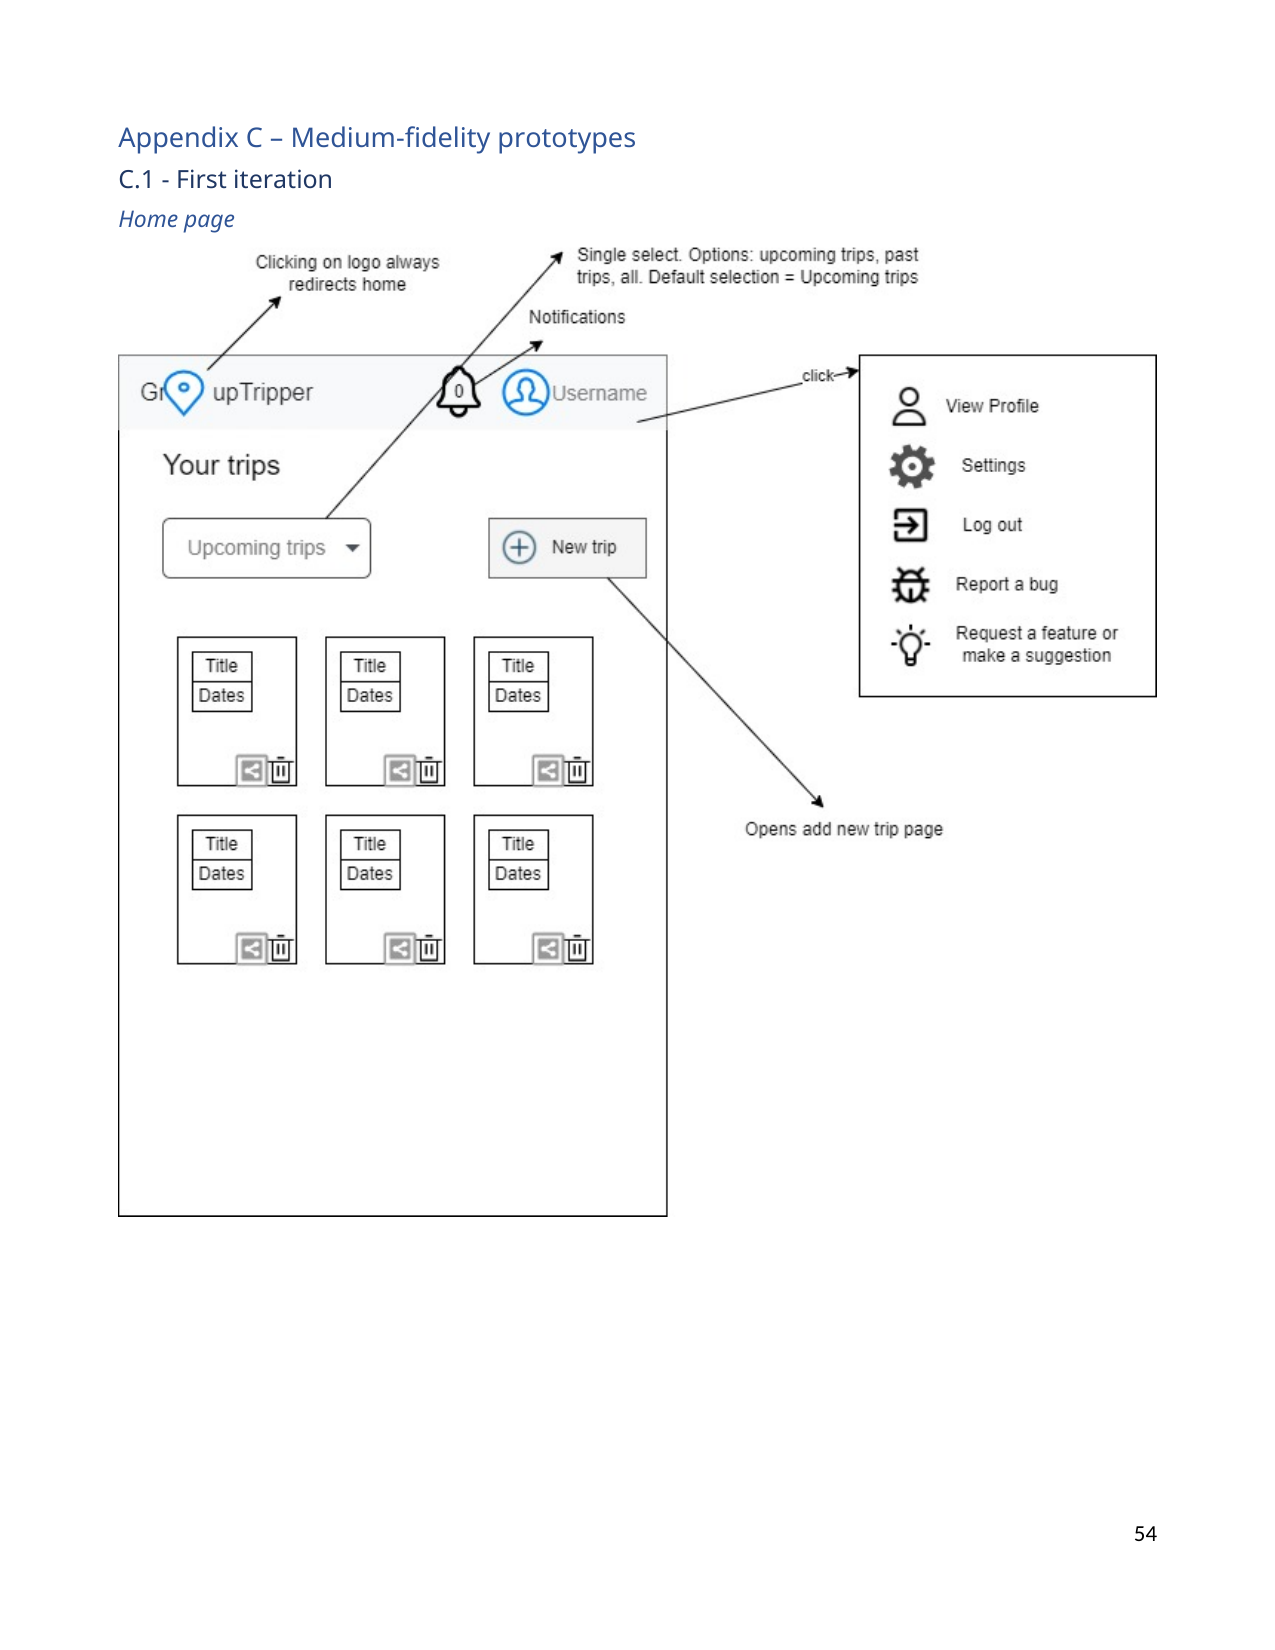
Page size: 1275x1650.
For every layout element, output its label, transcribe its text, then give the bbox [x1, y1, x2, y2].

subtitle C.1 - First iteration [118, 162, 1157, 196]
subtitle Home page [118, 203, 1157, 234]
subtitle Appendix C – Medium-fidelity prototypes [118, 118, 1157, 155]
picture [118, 236, 1157, 1217]
